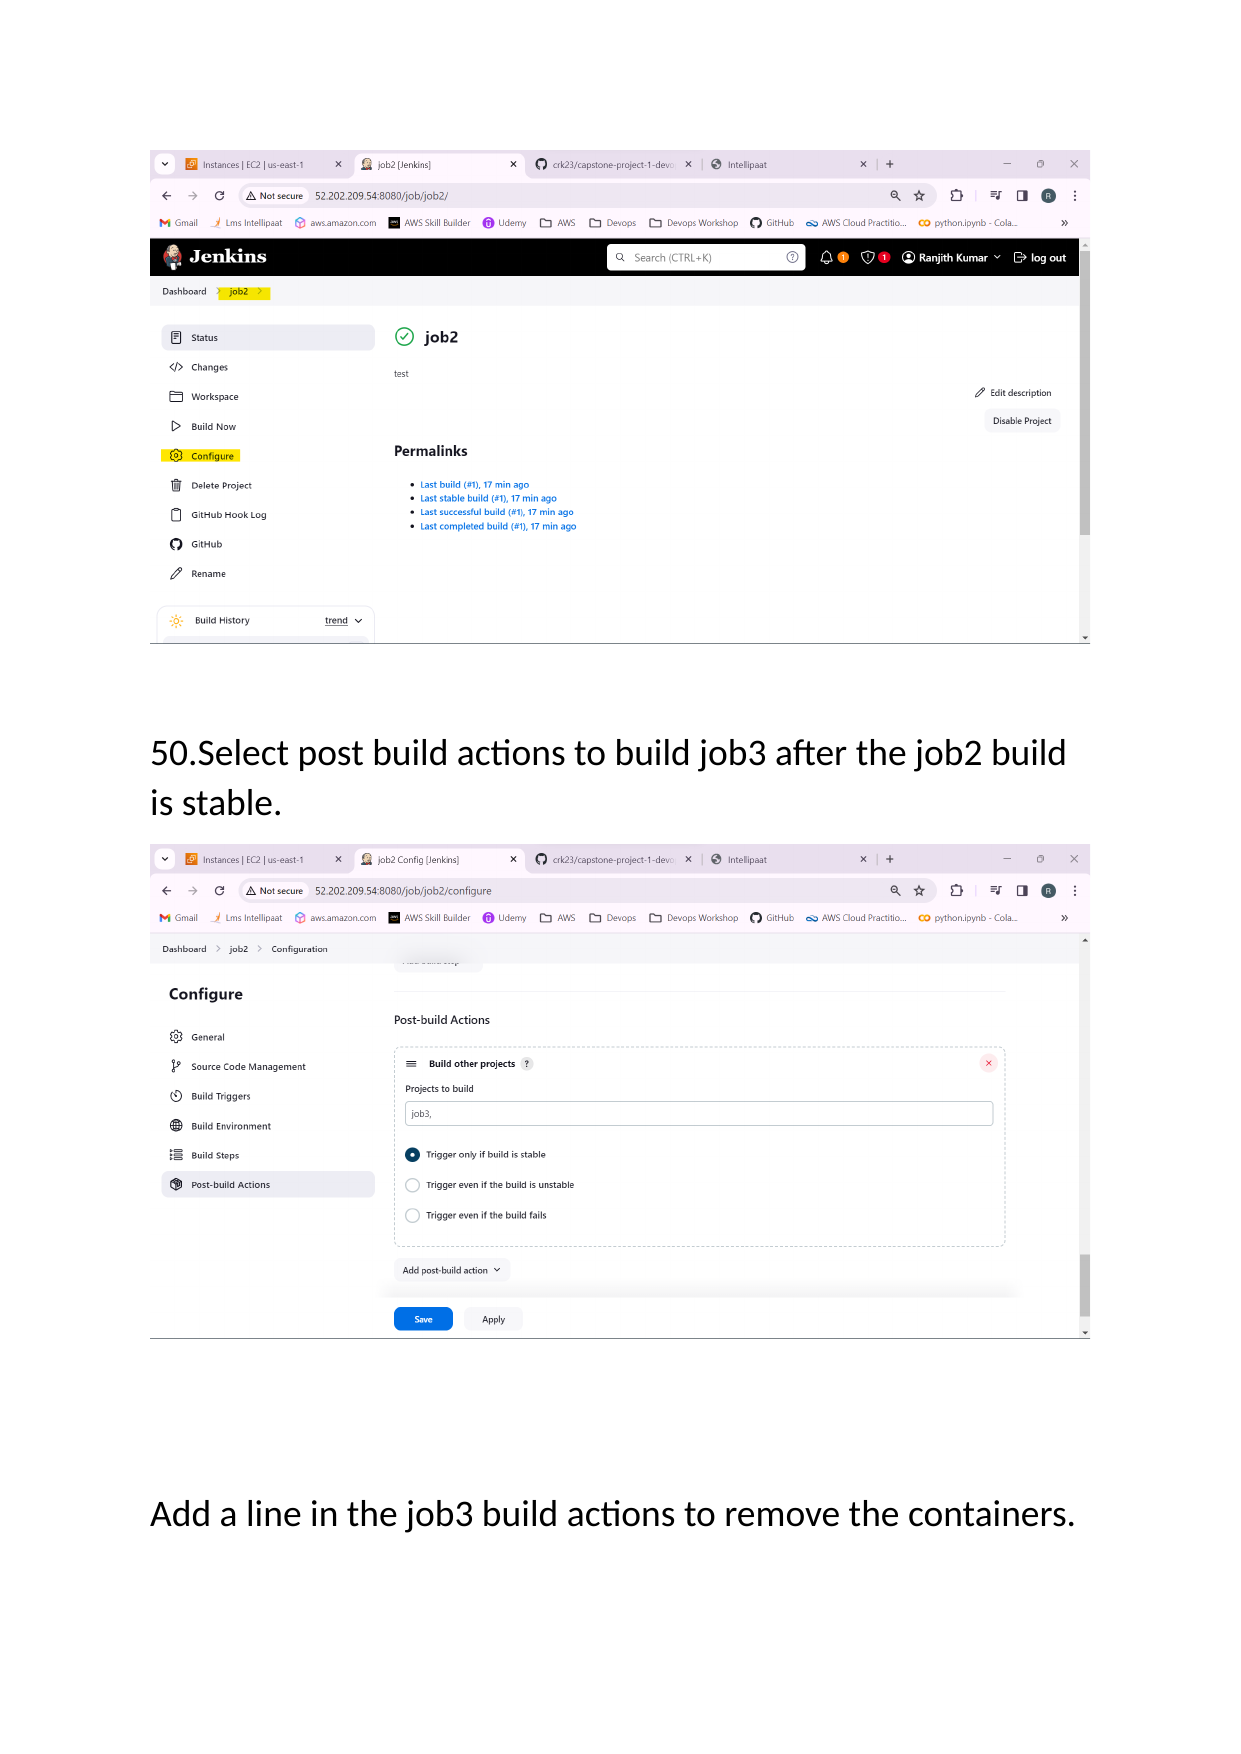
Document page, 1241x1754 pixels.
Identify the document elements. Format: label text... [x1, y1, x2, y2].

text Add a line in the job3 build actions to remove the containers. [150, 1490, 1090, 1536]
text 50.Select post build actions to build job3 after the job2 build is stable. [150, 729, 1090, 824]
picture [150, 844, 1091, 1339]
picture [150, 150, 1091, 644]
